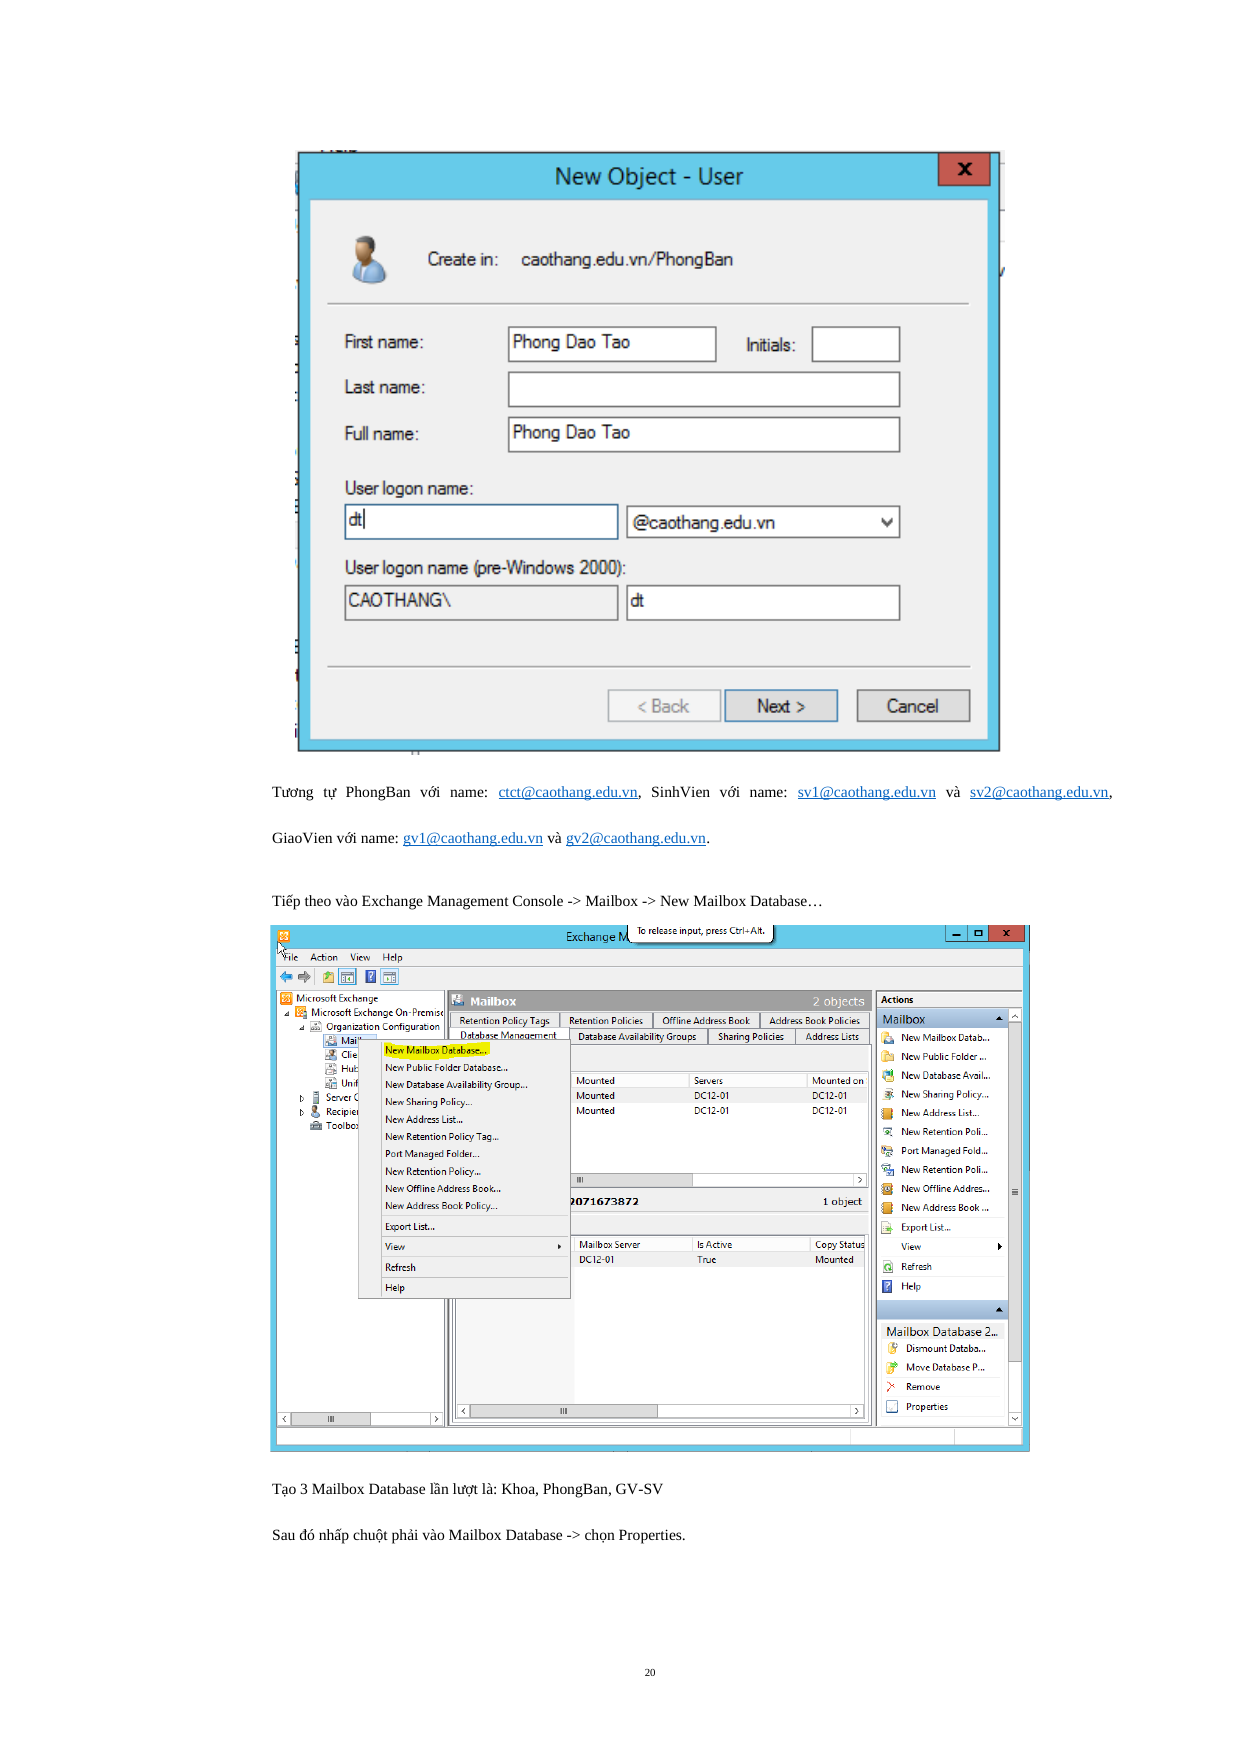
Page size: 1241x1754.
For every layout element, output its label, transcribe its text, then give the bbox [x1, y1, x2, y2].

text Sau đó nhấp chuột phải vào Mailbox Database -> chọn Properties. [272, 1513, 1112, 1544]
text Tương tự PhongBan với name: ctct@caothang.edu.vn, SinhVien với name: sv1@caothang.edu.vn và sv2@caothang.edu.vn, GiaoVien với name: gv1@caothang.edu.vn và gv2@caothang.edu.vn. [272, 769, 1112, 847]
picture [270, 925, 1030, 1452]
text Tiếp theo vào Exchange Management Console -> Mailbox -> New Mailbox Database… [272, 878, 1112, 909]
text Tạo 3 Mailbox Database lần lượt là: Khoa, PhongBan, GV-SV [272, 1466, 1112, 1497]
picture [295, 150, 1005, 755]
